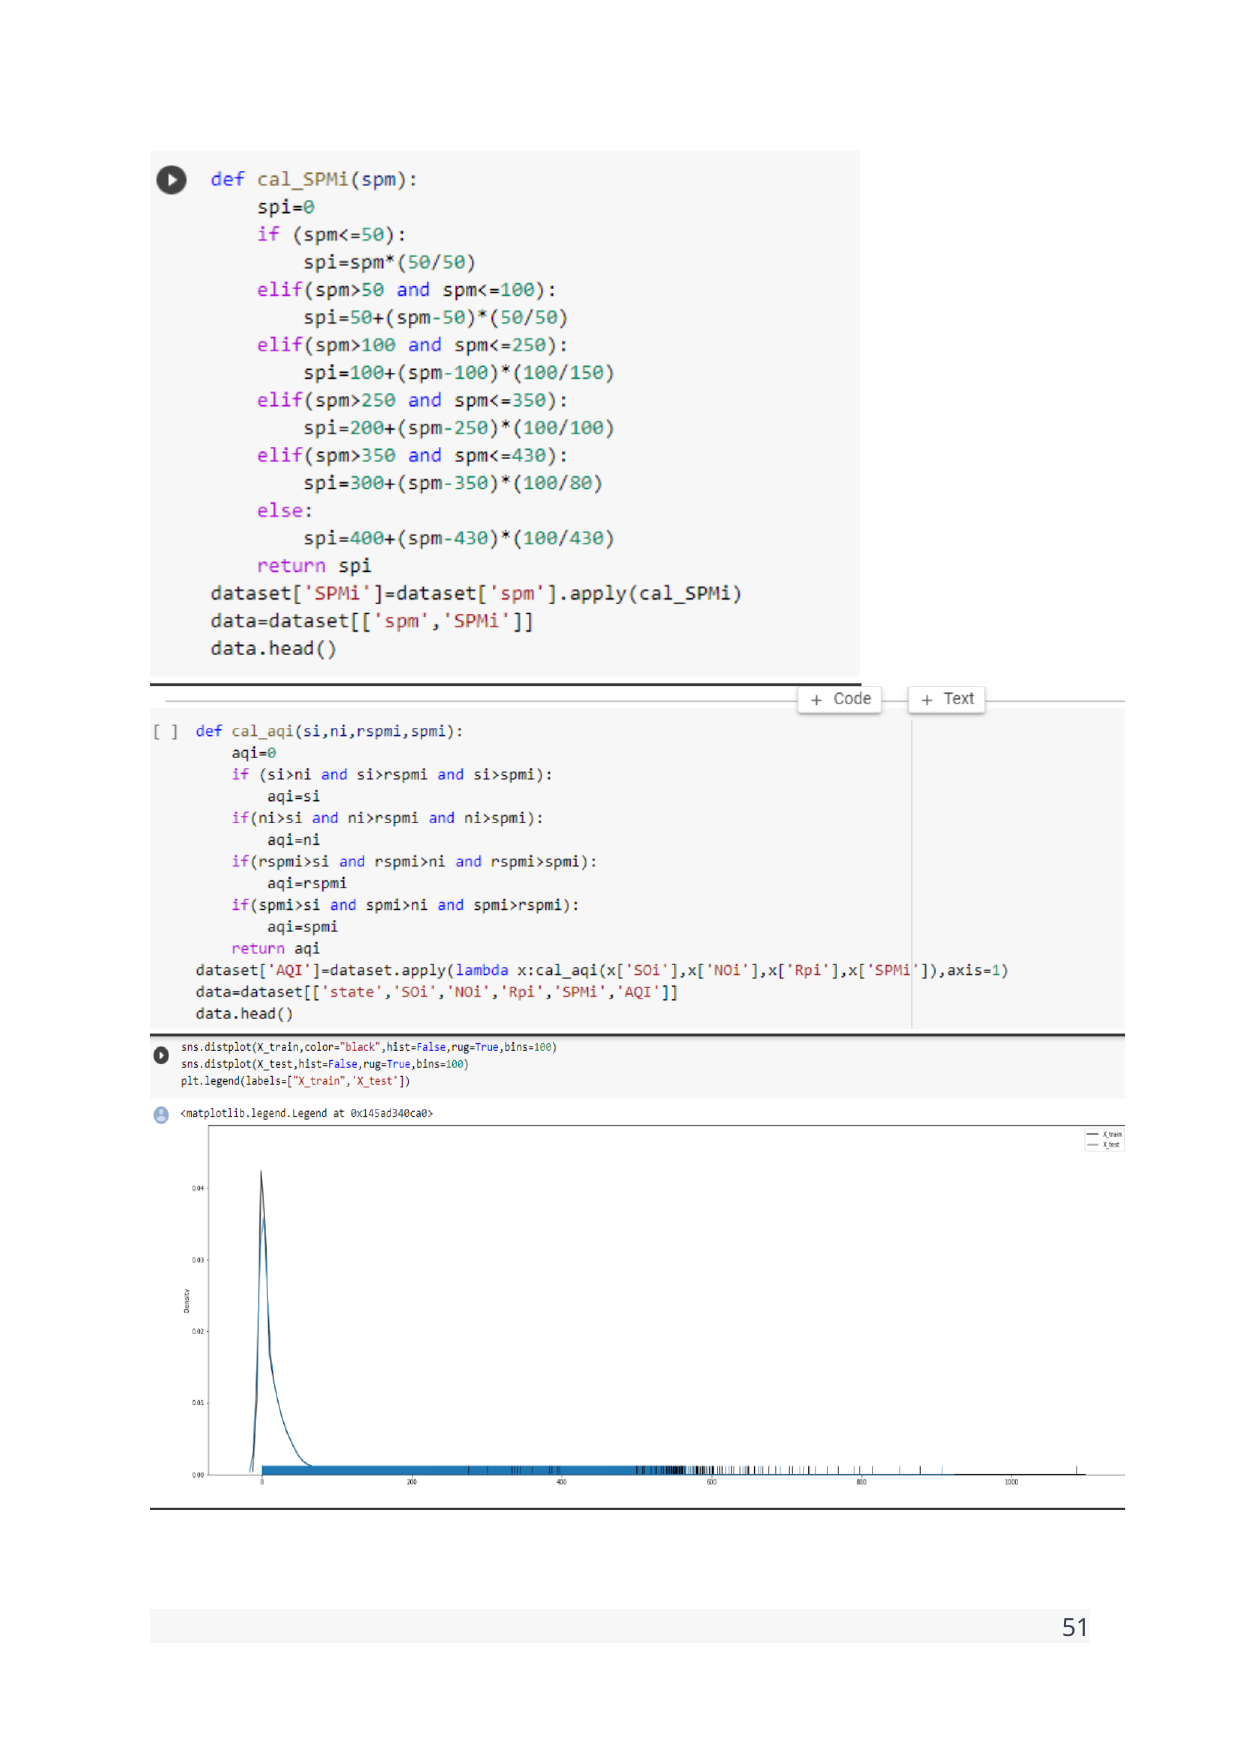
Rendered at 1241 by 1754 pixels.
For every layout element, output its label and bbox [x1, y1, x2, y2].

picture [150, 150, 1125, 1510]
